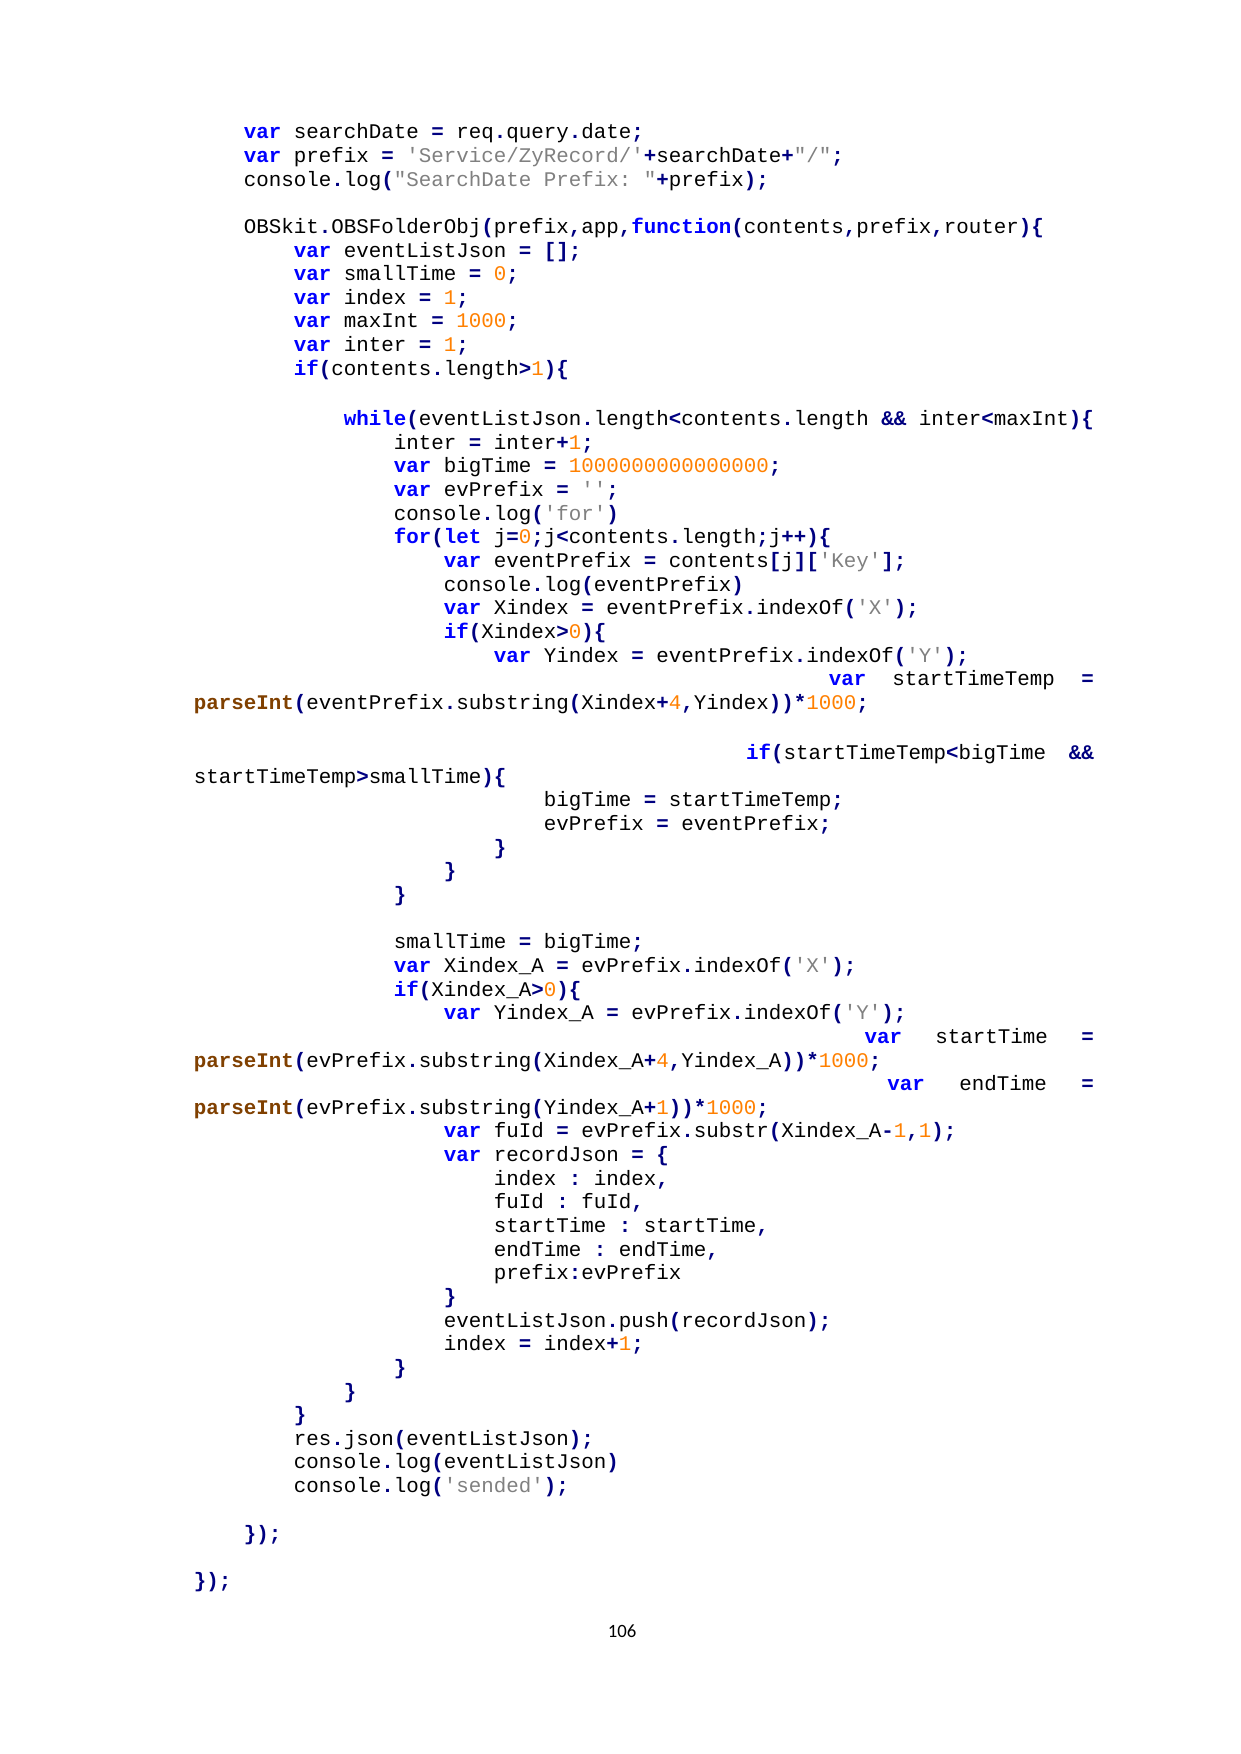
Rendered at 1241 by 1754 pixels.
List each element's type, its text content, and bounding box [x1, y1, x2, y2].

text if(contents.length>1){ [194, 358, 1094, 381]
text var Yindex_A = evPrefix.indexOf('Y'); [194, 1002, 1094, 1026]
text if(Xindex_A>0){ [194, 979, 1094, 1002]
text } [194, 837, 1094, 860]
text var index = 1; [194, 287, 1094, 311]
text eventListJson.push(recordJson); [194, 1310, 1094, 1333]
text console.log(eventPrefix) [194, 574, 1094, 597]
text } [194, 884, 1094, 908]
text } [194, 1381, 1094, 1404]
text var Xindex = eventPrefix.indexOf('X'); [194, 597, 1094, 621]
text prefix:evPrefix [194, 1262, 1094, 1286]
text }); [194, 1522, 1094, 1546]
text var smallTime = 0; [194, 263, 1094, 287]
text bigTime = startTimeTemp; [194, 789, 1094, 813]
text var fuId = evPrefix.substr(Xindex_A-1,1); [194, 1121, 1094, 1144]
text if(startTimeTemp<bigTime && startTimeTemp>smallTime){ [194, 742, 1094, 789]
text var inter = 1; [194, 334, 1094, 358]
text startTime : startTime, [194, 1215, 1094, 1239]
text var Yindex = eventPrefix.indexOf('Y'); [194, 644, 1094, 668]
text var startTime = parseInt(evPrefix.substring(Xindex_A+4,Yindex_A))*1000; [194, 1026, 1094, 1073]
text if(Xindex>0){ [194, 621, 1094, 644]
text var endTime = parseInt(evPrefix.substring(Yindex_A+1))*1000; [194, 1073, 1094, 1121]
text console.log('for') [194, 503, 1094, 526]
text }); [194, 1570, 1094, 1593]
text var eventPrefix = contents[j]['Key']; [194, 550, 1094, 574]
text OBSkit.OBSFolderObj(prefix,app,function(contents,prefix,router){ [194, 216, 1094, 239]
text var searchDate = req.query.date; [194, 121, 1094, 145]
text for(let j=0;j<contents.length;j++){ [194, 526, 1094, 550]
text } [194, 860, 1094, 884]
text var prefix = 'Service/ZyRecord/'+searchDate+"/"; [194, 145, 1094, 169]
text var eventListJson = []; [194, 239, 1094, 263]
text } [194, 1357, 1094, 1381]
text evPrefix = eventPrefix; [194, 813, 1094, 837]
text var recordJson = { [194, 1144, 1094, 1168]
text index : index, [194, 1168, 1094, 1191]
text var evPrefix = ''; [194, 479, 1094, 503]
text while(eventListJson.length<contents.length && inter<maxInt){ [194, 408, 1094, 432]
text } [194, 1404, 1094, 1428]
text inter = inter+1; [194, 432, 1094, 455]
text var maxInt = 1000; [194, 311, 1094, 334]
text fuId : fuId, [194, 1191, 1094, 1215]
text var bigTime = 1000000000000000; [194, 455, 1094, 479]
text var Xindex_A = evPrefix.indexOf('X'); [194, 955, 1094, 979]
text console.log("SearchDate Prefix: "+prefix); [194, 169, 1094, 192]
text index = index+1; [194, 1333, 1094, 1357]
text } [194, 1286, 1094, 1310]
text console.log(eventListJson) [194, 1452, 1094, 1475]
text var startTimeTemp = parseInt(eventPrefix.substring(Xindex+4,Yindex))*1000; [194, 668, 1094, 716]
text smallTime = bigTime; [194, 931, 1094, 955]
text console.log('sended'); [194, 1475, 1094, 1499]
text endTime : endTime, [194, 1239, 1094, 1262]
text res.json(eventListJson); [194, 1428, 1094, 1452]
